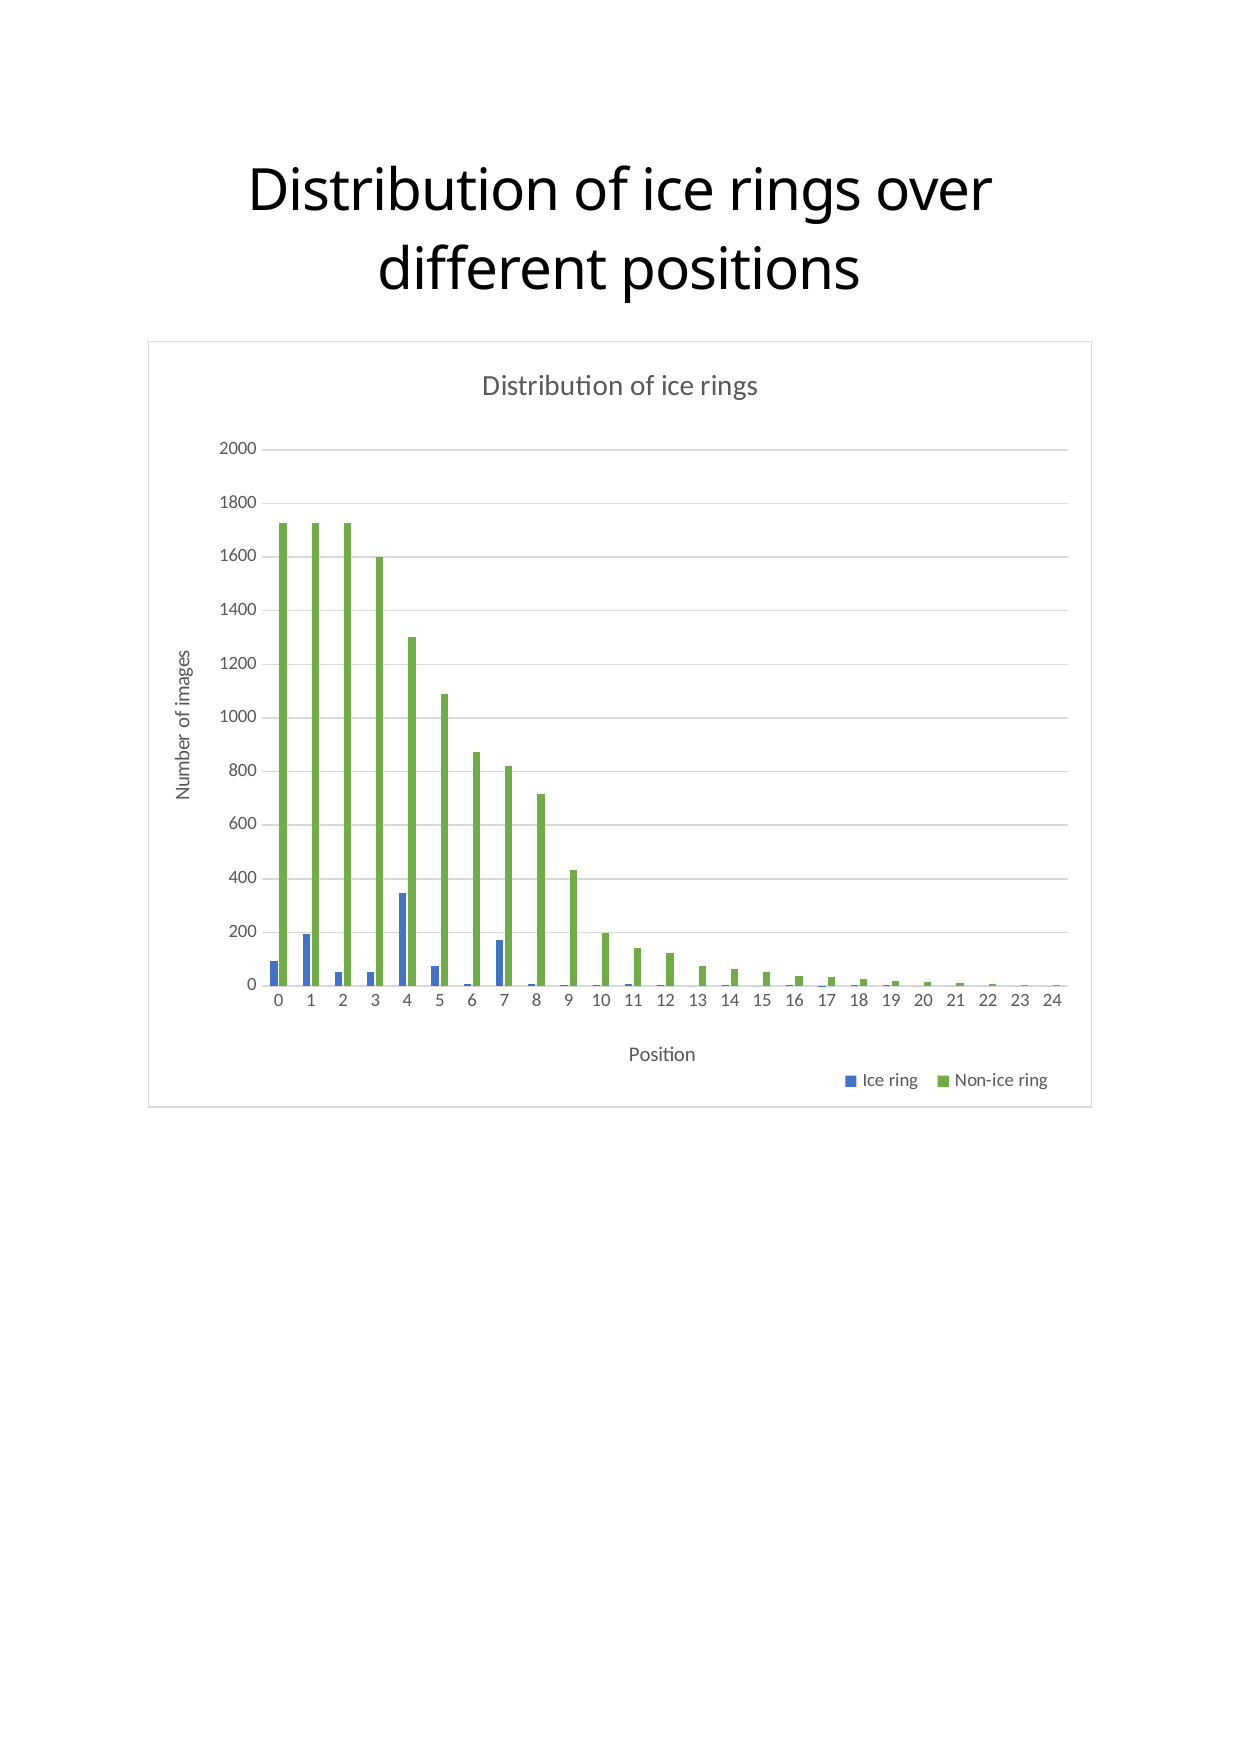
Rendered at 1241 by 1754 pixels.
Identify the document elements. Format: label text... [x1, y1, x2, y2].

title Distribution of ice rings over different positions [148, 148, 1093, 307]
